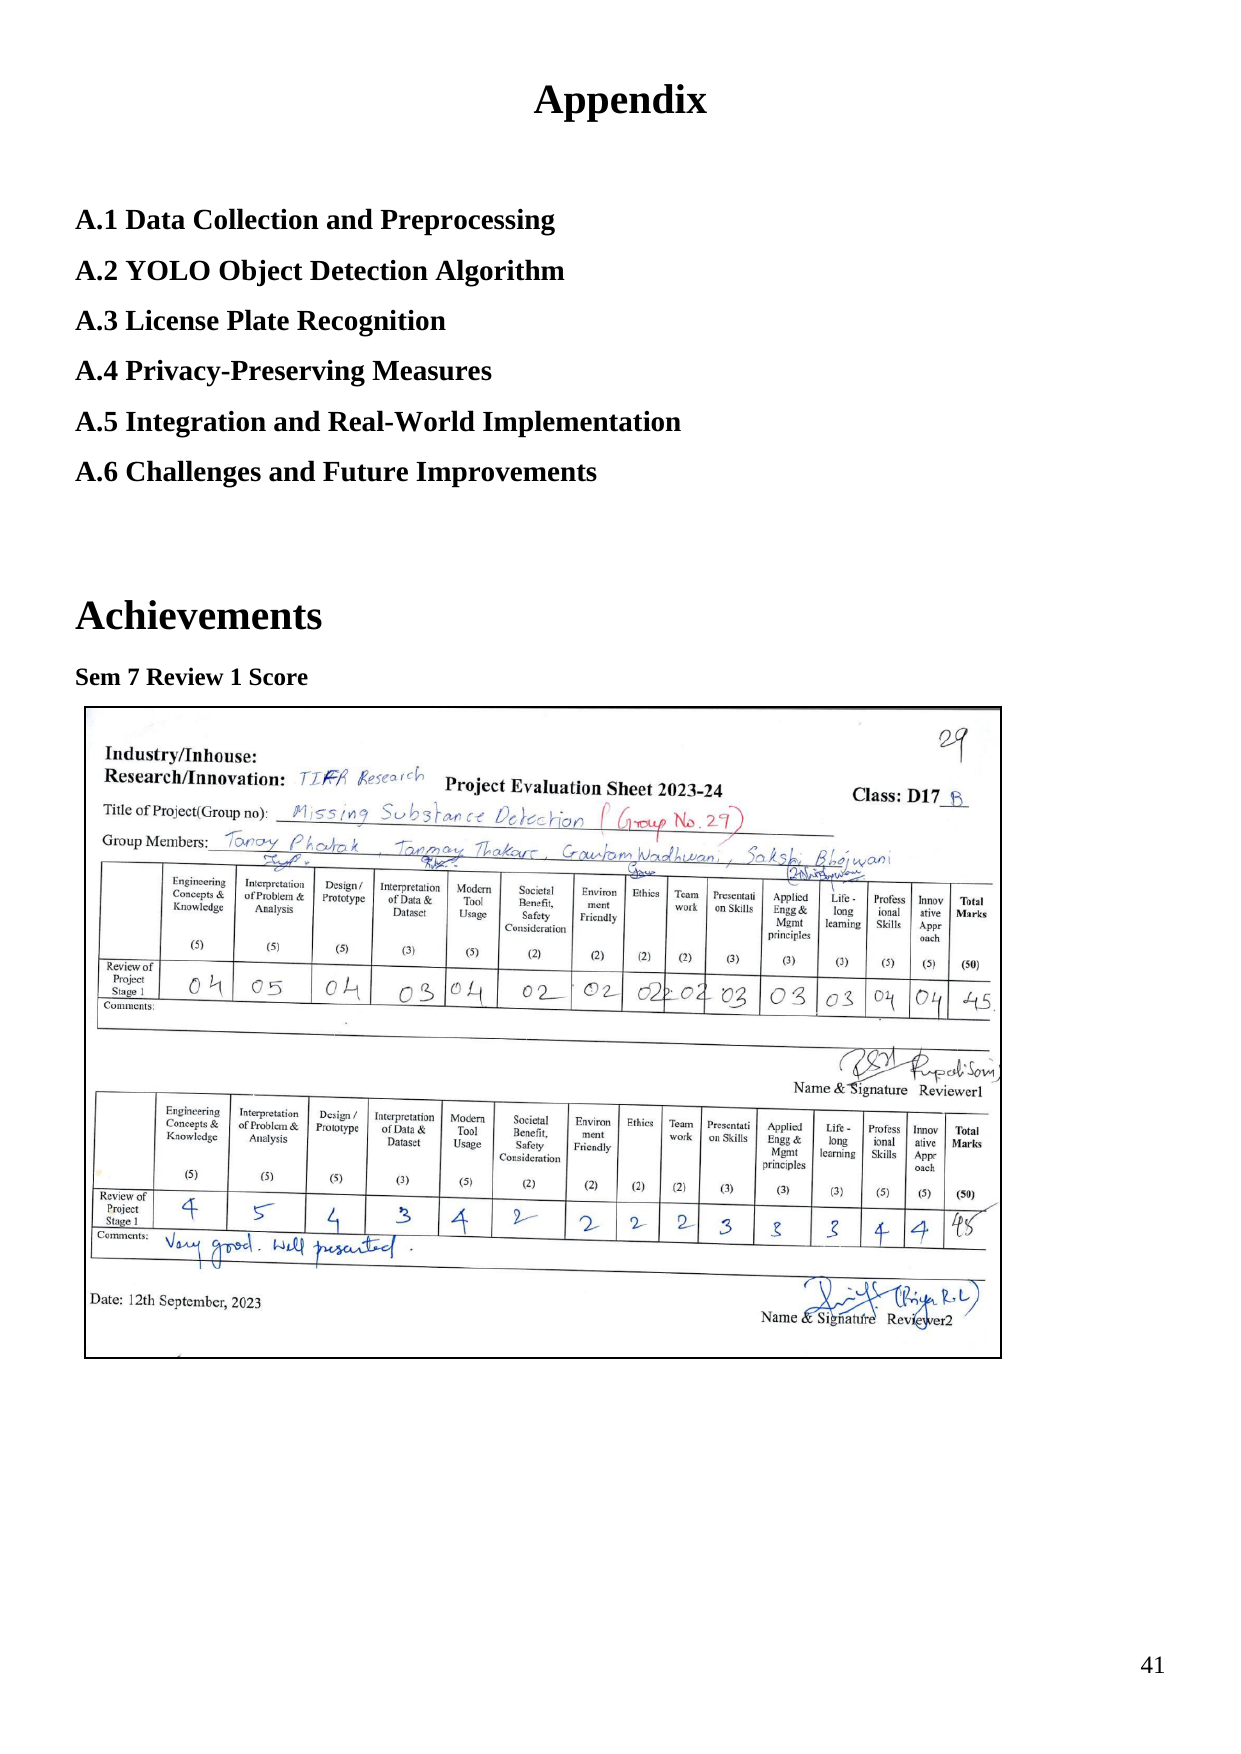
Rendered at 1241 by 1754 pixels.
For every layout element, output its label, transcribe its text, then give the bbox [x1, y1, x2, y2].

text A.2 YOLO Object Detection Algorithm [75, 253, 1165, 286]
text A.6 Challenges and Future Improvements [75, 454, 1165, 488]
picture [86, 708, 1000, 1357]
text A.3 License Plate Recognition [75, 303, 1165, 337]
text A.1 Data Collection and Preprocessing [75, 202, 1165, 236]
text Achievements [75, 591, 1165, 638]
text A.5 Integration and Real-World Implementation [75, 404, 1165, 437]
text A.4 Privacy-Preserving Measures [75, 353, 1165, 387]
text Sem 7 Review 1 Score [75, 662, 1165, 691]
subtitle Appendix [75, 75, 1165, 123]
